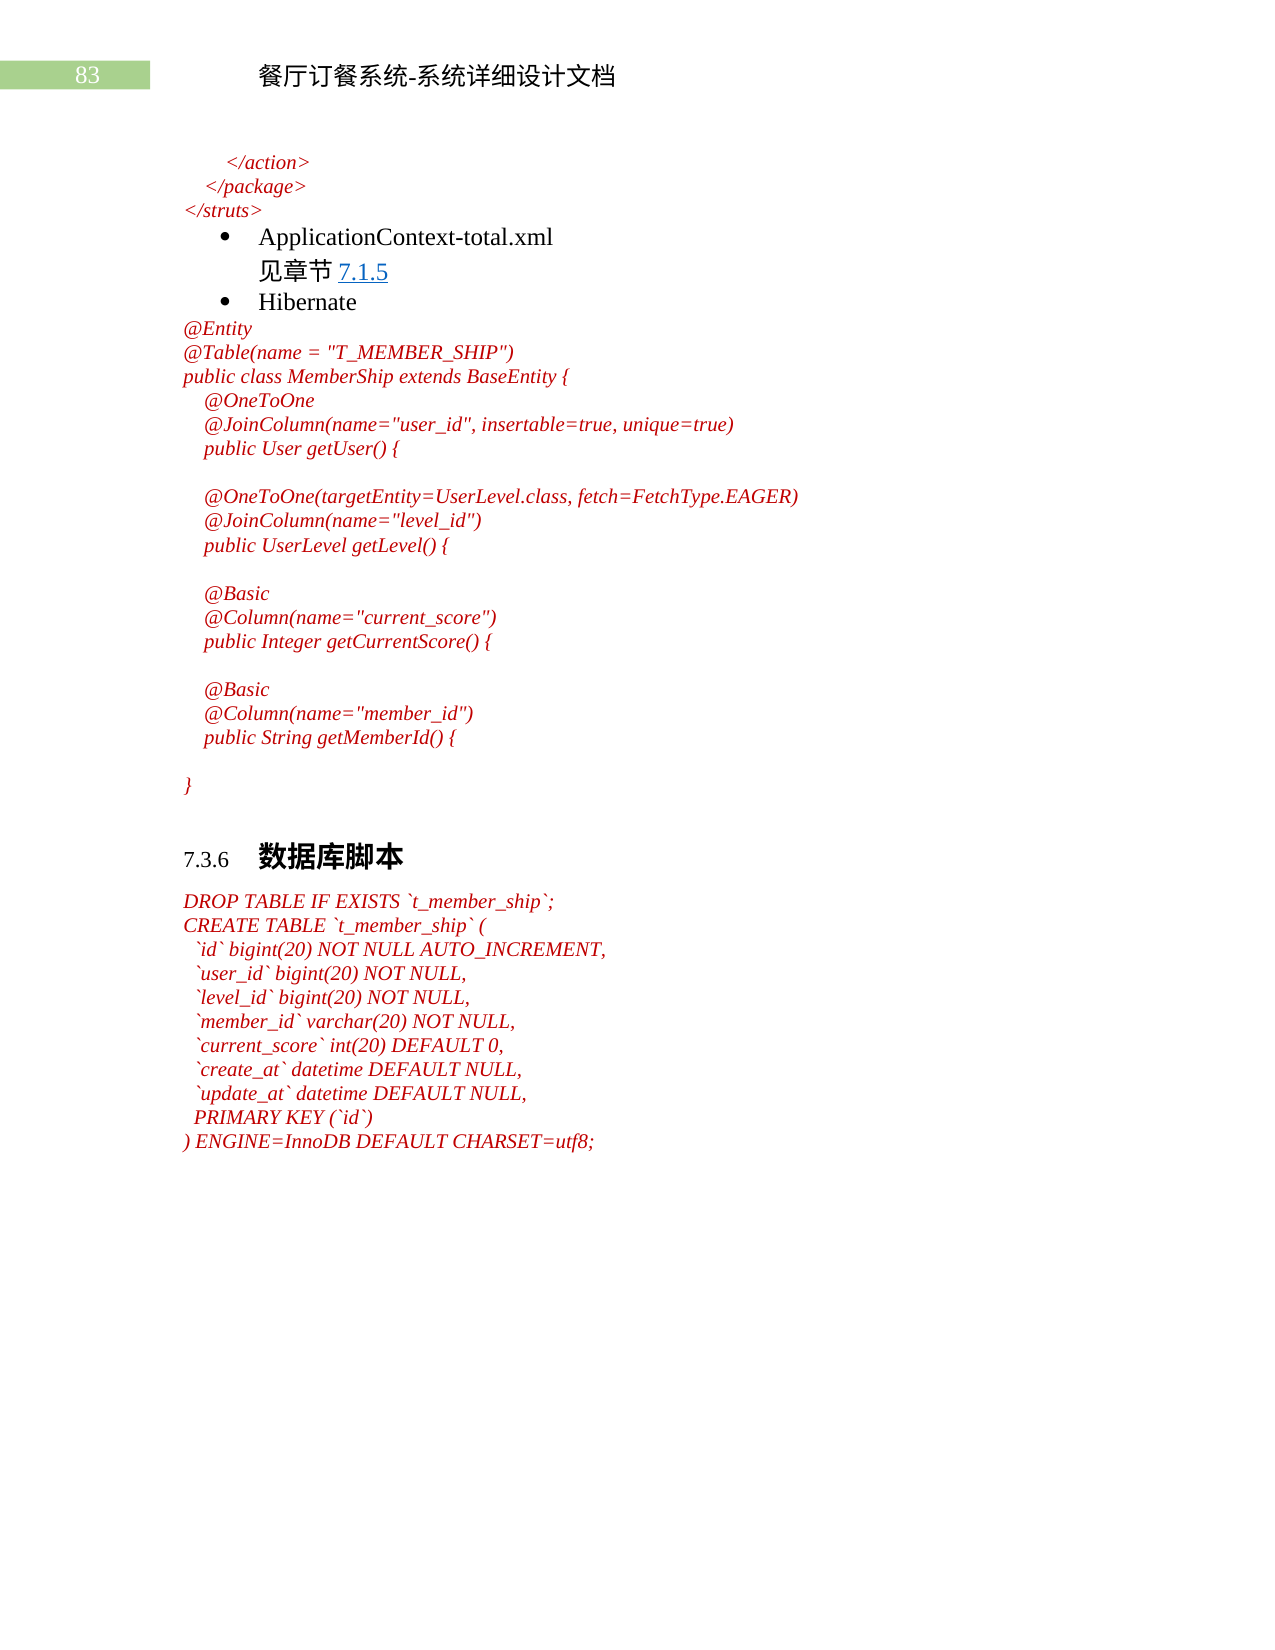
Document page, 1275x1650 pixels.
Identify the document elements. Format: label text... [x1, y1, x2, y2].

list Hibernate [221, 287, 1088, 316]
text </struts> [183, 198, 1088, 222]
subtitle 数据库脚本 [183, 834, 1088, 876]
text @Column(name="member_id") [183, 701, 1088, 725]
text ) ENGINE=InnoDB DEFAULT CHARSET=utf8; [183, 1129, 1088, 1153]
text @OneToOne(targetEntity=UserLevel.class, fetch=FetchType.EAGER) [183, 484, 1088, 508]
text PRIMARY KEY (`id`) [183, 1105, 1088, 1129]
text @Column(name="current_score") [183, 605, 1088, 629]
text } [183, 773, 1088, 797]
text @Basic [183, 581, 1088, 605]
text public UserLevel getLevel() { [183, 532, 1088, 557]
text `user_id` bigint(20) NOT NULL, [183, 961, 1088, 985]
list ApplicationContext-total.xml [221, 222, 1088, 251]
text public User getUser() { [183, 436, 1088, 460]
text public String getMemberId() { [183, 725, 1088, 749]
text public Integer getCurrentScore() { [183, 629, 1088, 653]
text @JoinColumn(name="level_id") [183, 508, 1088, 532]
text </action> [183, 150, 1088, 174]
text DROP TABLE IF EXISTS `t_member_ship`; [183, 888, 1088, 913]
list 见章节7.1.5 [258, 251, 1088, 287]
text `create_at` datetime DEFAULT NULL, [183, 1057, 1088, 1081]
text `update_at` datetime DEFAULT NULL, [183, 1081, 1088, 1105]
text CREATE TABLE `t_member_ship` ( [183, 913, 1088, 937]
text public class MemberShip extends BaseEntity { [183, 364, 1088, 388]
text `member_id` varchar(20) NOT NULL, [183, 1009, 1088, 1033]
text @JoinColumn(name="user_id", insertable=true, unique=true) [183, 412, 1088, 436]
text `level_id` bigint(20) NOT NULL, [183, 985, 1088, 1009]
text `id` bigint(20) NOT NULL AUTO_INCREMENT, [183, 937, 1088, 961]
text </package> [183, 174, 1088, 198]
text @OneToOne [183, 388, 1088, 412]
text @Entity [183, 316, 1088, 340]
text @Basic [183, 677, 1088, 701]
text @Table(name = "T_MEMBER_SHIP") [183, 340, 1088, 364]
text `current_score` int(20) DEFAULT 0, [183, 1033, 1088, 1057]
